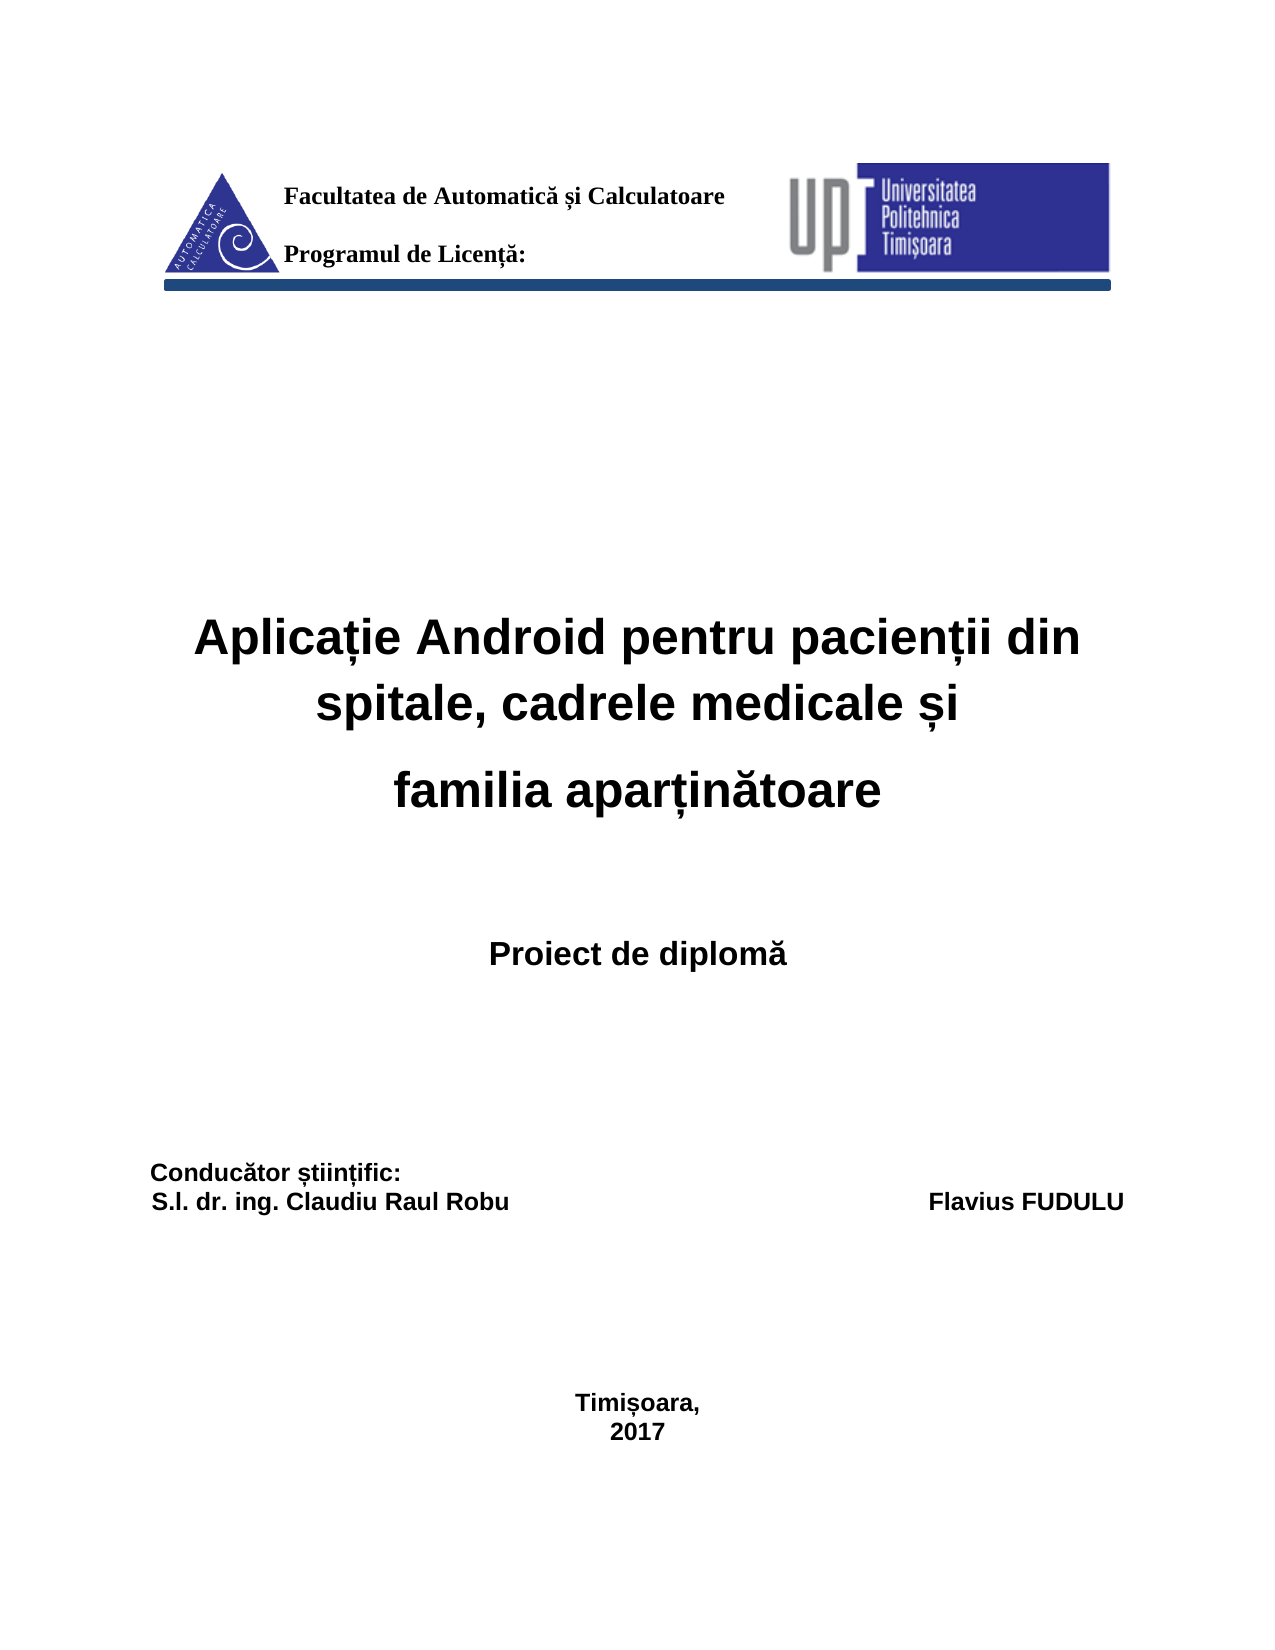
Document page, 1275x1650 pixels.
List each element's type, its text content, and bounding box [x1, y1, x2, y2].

picture [785, 163, 1112, 277]
text 2017 [150, 1417, 1125, 1446]
text familia aparținătoare [150, 761, 1125, 818]
picture [289, 189, 295, 196]
text Aplicație Android pentru pacienții din spitale, cadrele medicale și [150, 608, 1125, 731]
text Proiect de diplomă [150, 934, 1125, 973]
text Conducător științific: [150, 1158, 1125, 1187]
picture [150, 150, 295, 295]
text Timișoara, [150, 1388, 1125, 1417]
text S.l. dr. ing. Claudiu Raul Robu Flavius FUDULU [150, 1187, 1125, 1216]
